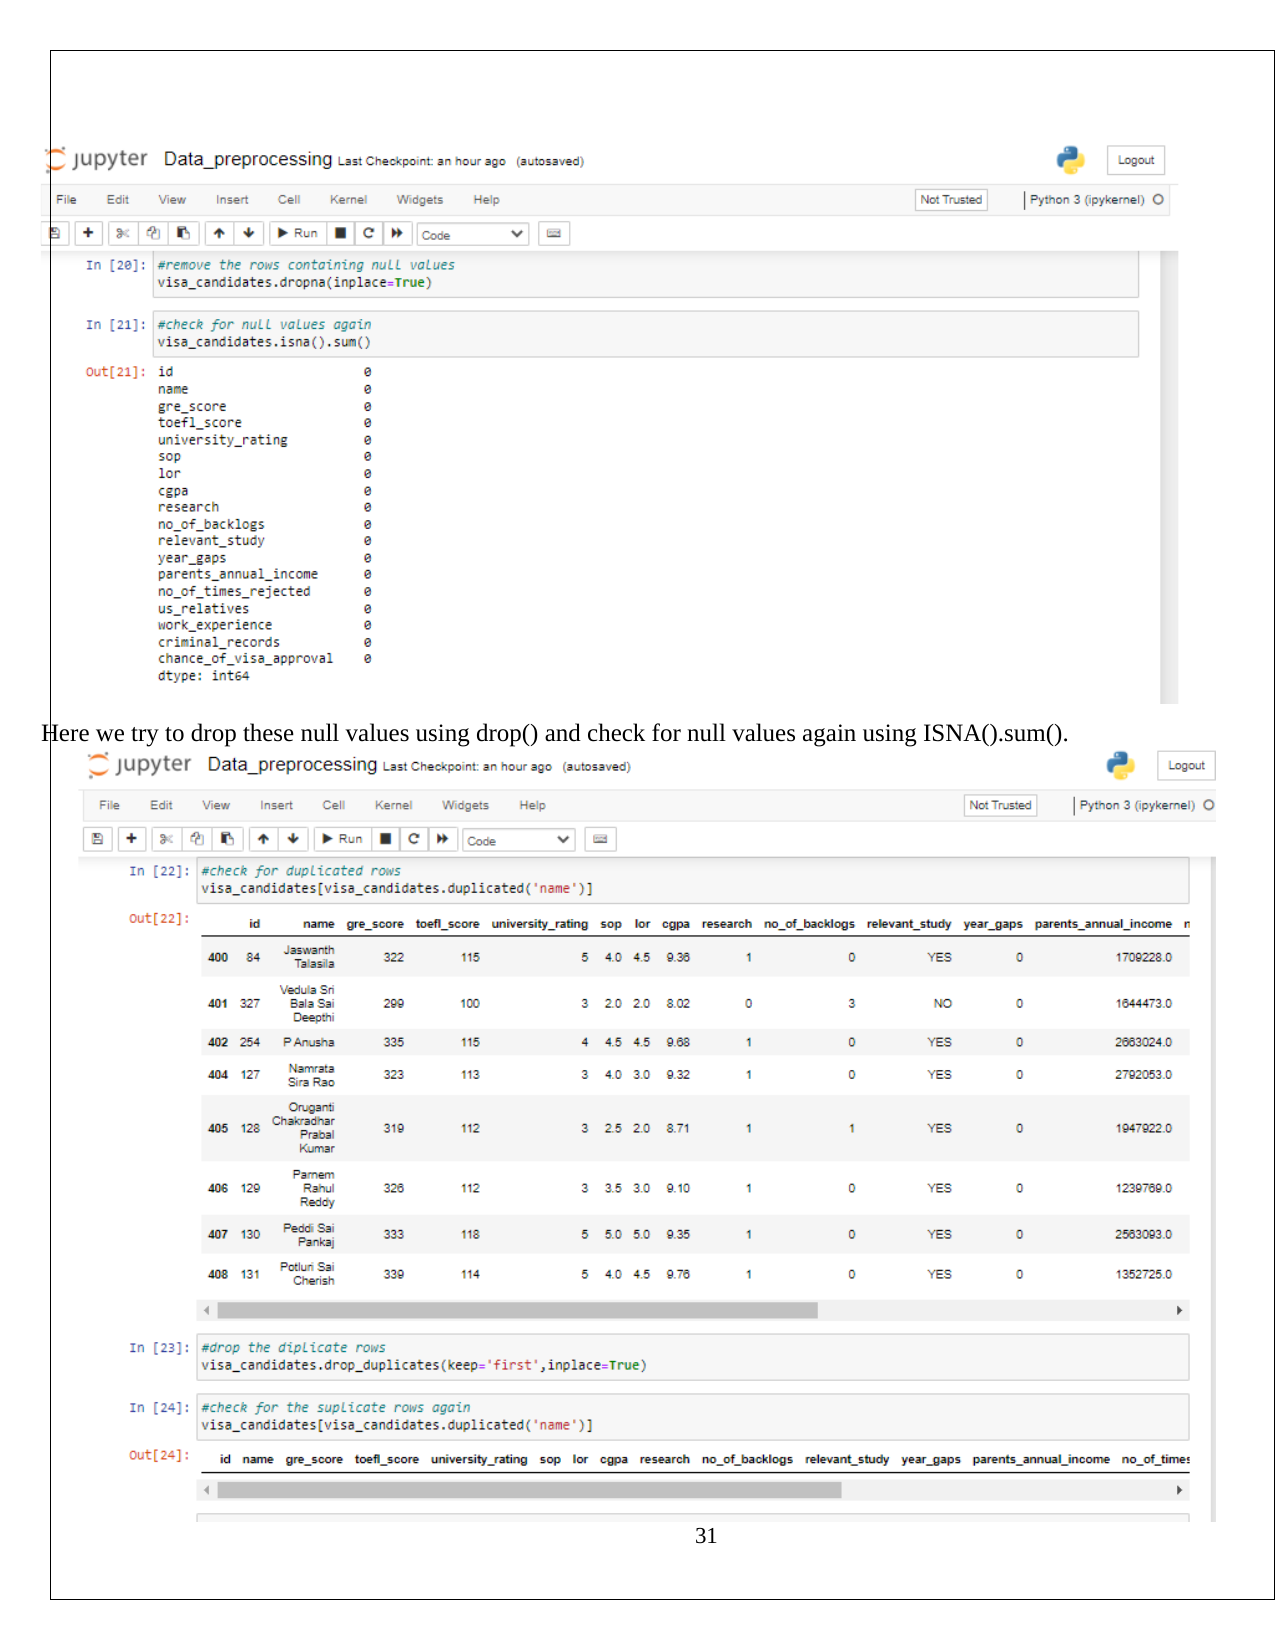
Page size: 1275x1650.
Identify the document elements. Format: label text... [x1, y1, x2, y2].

picture [51, 143, 1179, 704]
picture [40, 143, 50, 704]
picture [78, 747, 1216, 1522]
